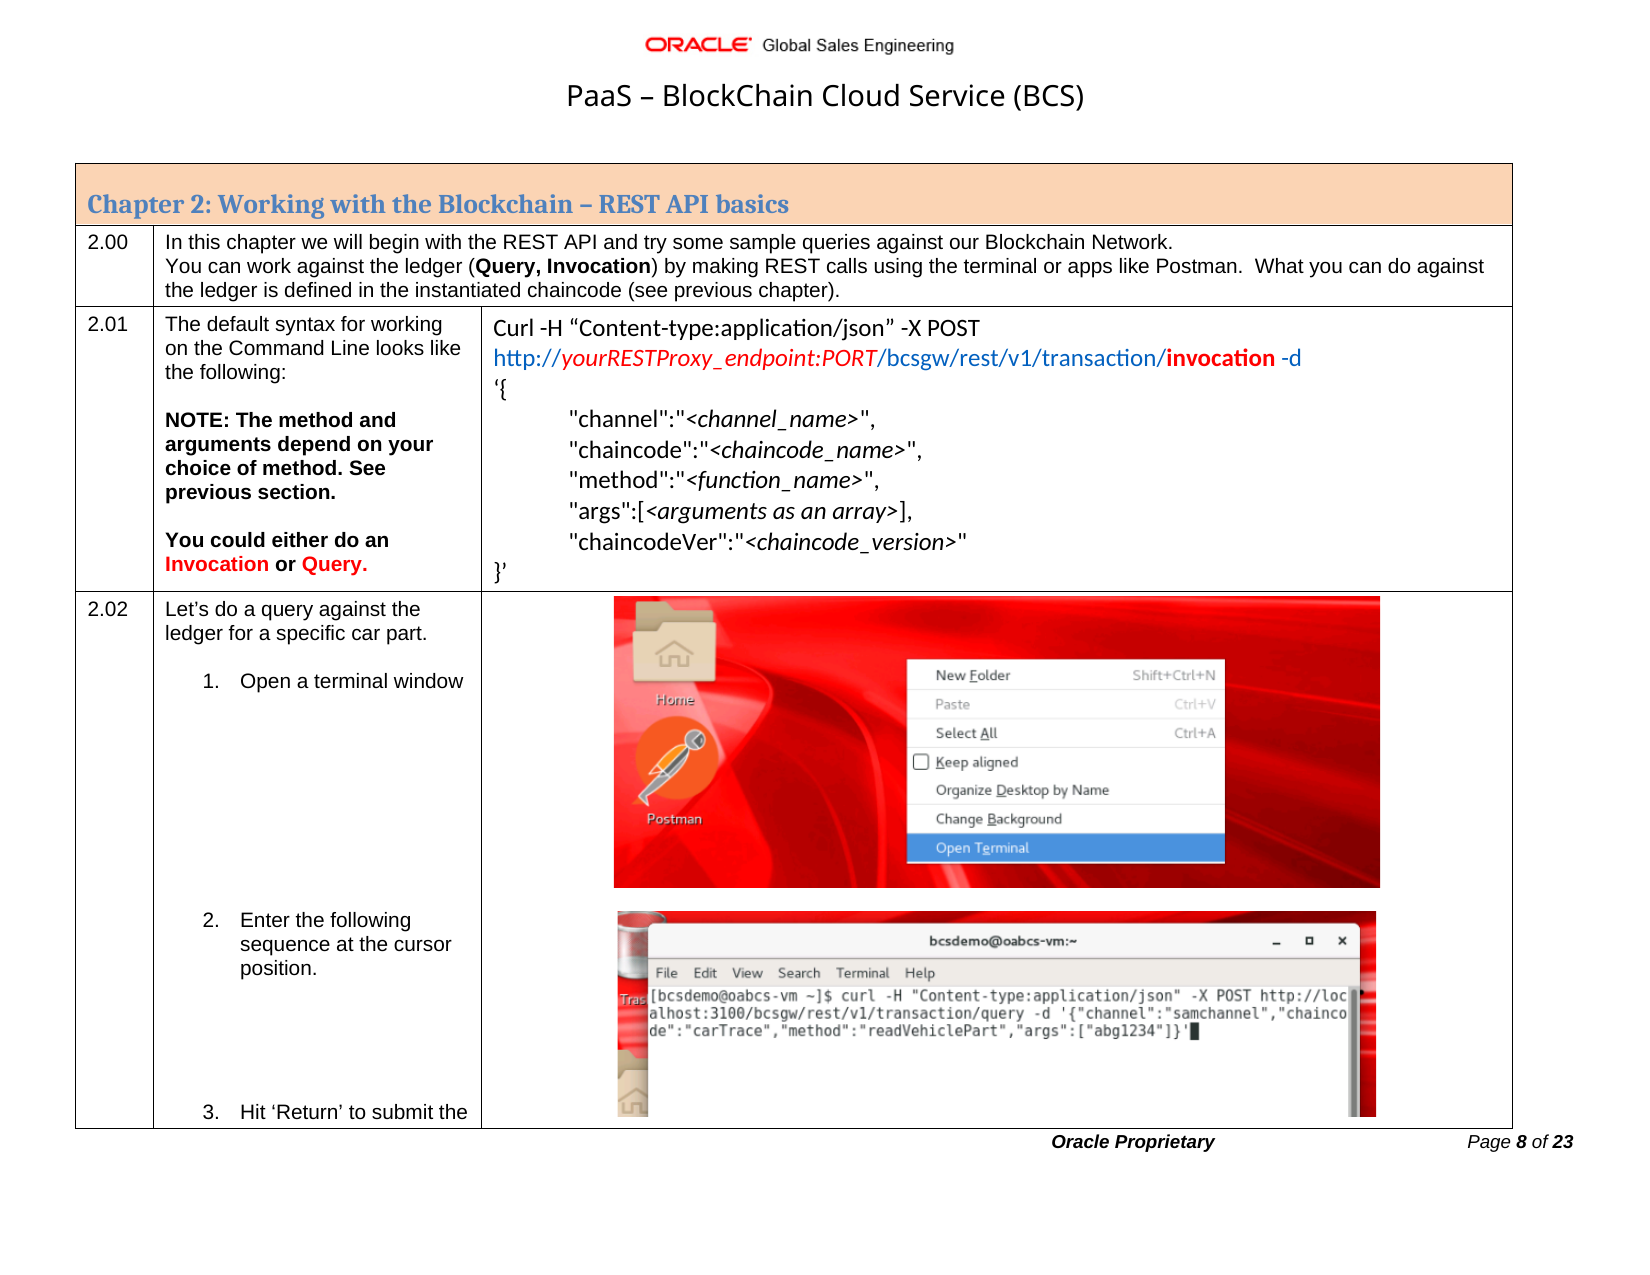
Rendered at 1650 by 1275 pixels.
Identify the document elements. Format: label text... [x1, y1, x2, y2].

table_cell 2.00 [76, 226, 153, 306]
picture [613, 596, 1381, 888]
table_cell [482, 592, 1512, 1128]
table_cell In this chapter we will begin with the REST API and try some sample queries against our Blockchain Network. You can work against the ledger (Query, Invocation) by making REST calls using the terminal or apps like Postman. What you can do against the ledger is defined in the instantiated chaincode (see previous chapter). [154, 226, 1512, 306]
table_cell 2.02 [76, 592, 153, 1128]
table_cell 2.01 [76, 307, 153, 591]
picture [617, 911, 1377, 1117]
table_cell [154, 592, 481, 1128]
table_header Chapter 2: Working with the Blockchain – REST API basics [76, 164, 1512, 224]
picture [641, 31, 961, 67]
table_cell The default syntax for working on the Command Line looks like the following: NOTE: The method and arguments depend on your choice of method. See previous section. You could either do an Invocation or Query. [154, 307, 481, 591]
table_cell Curl -H “Content-type:application/json” -X POST http://yourRESTProxy_endpoint:PORT/bcsgw/rest/v1/transaction/invocation -d ‘{ "channel":"<channel_name>", "chaincode":"<chaincode_name>", "method":"<function_name>", "args":[<arguments as an array>], "chaincodeVer":"<chaincode_version>" }’ [482, 307, 1512, 591]
